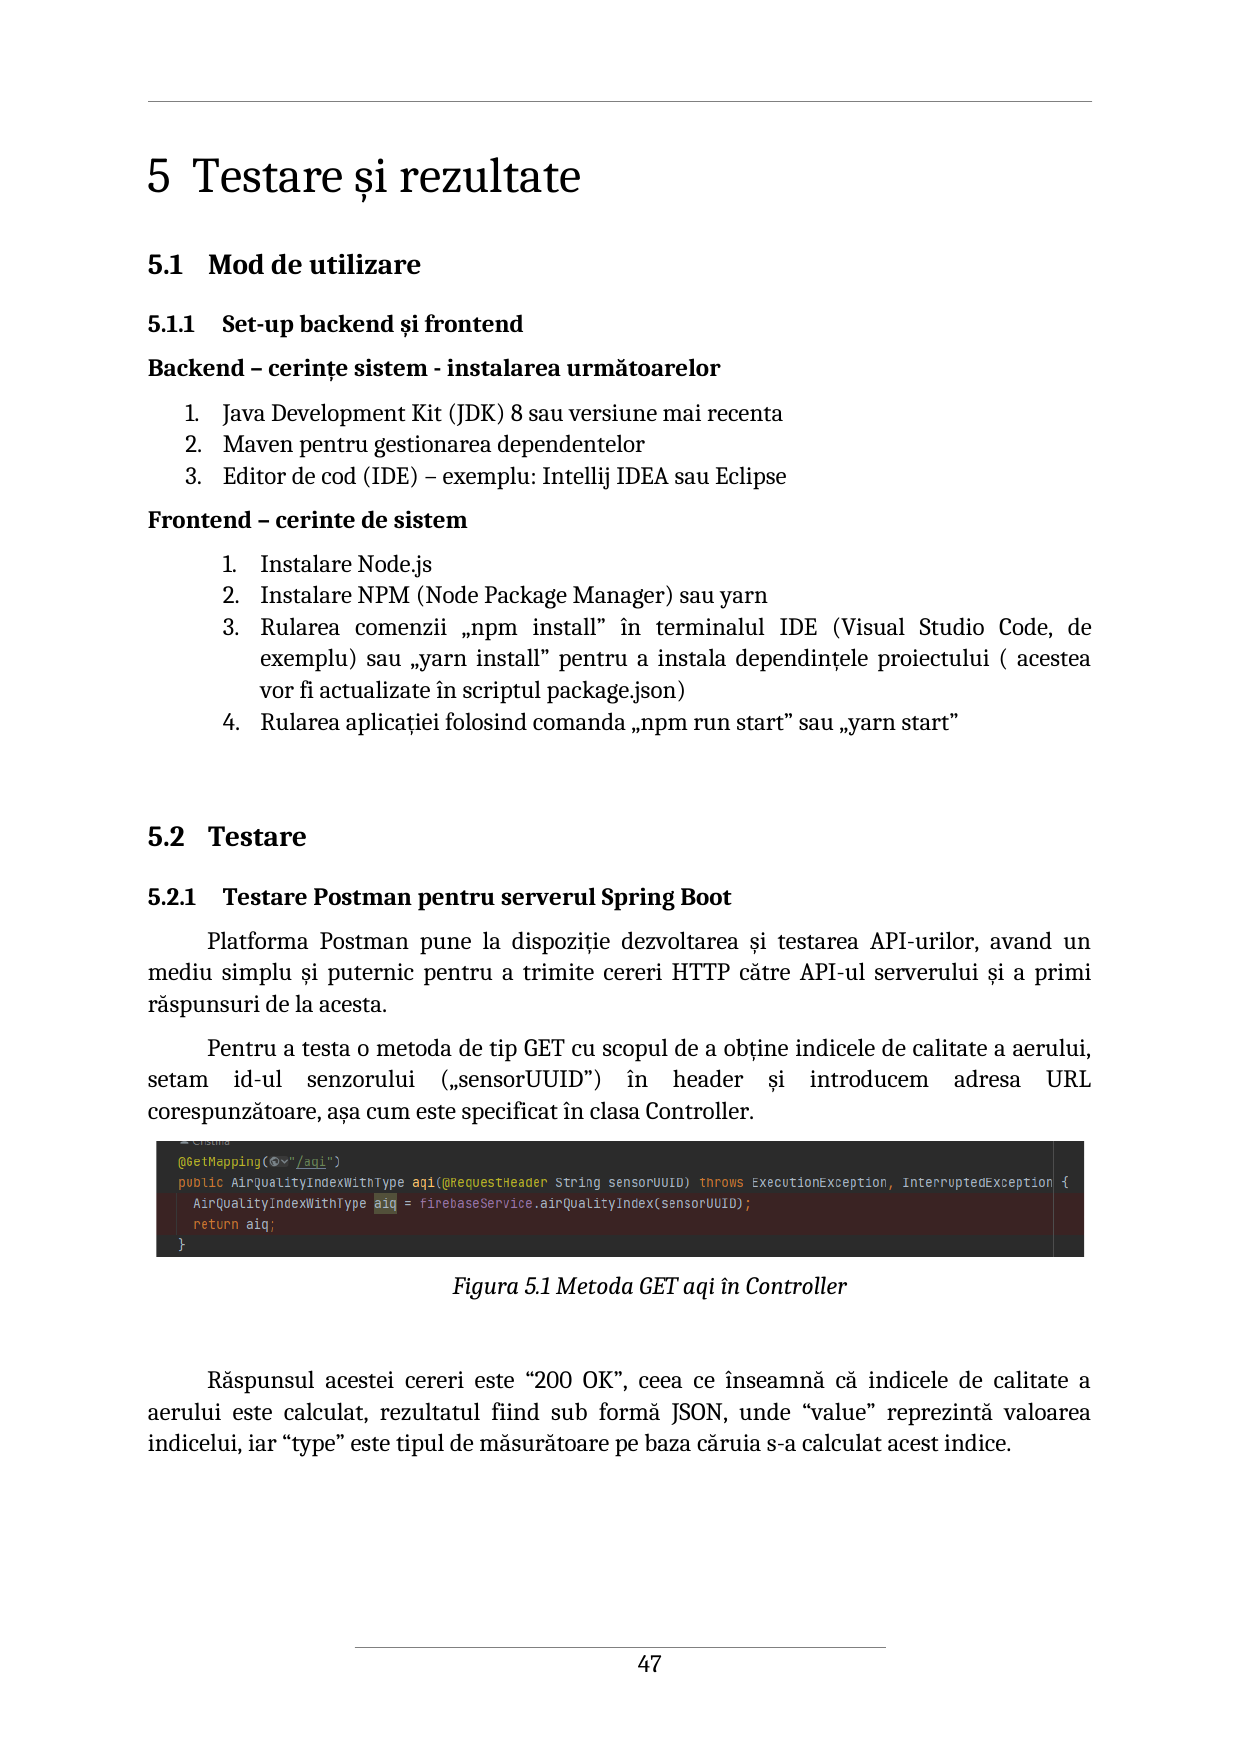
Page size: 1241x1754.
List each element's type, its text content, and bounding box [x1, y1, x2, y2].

text Platforma Postman pune la dispoziție dezvoltarea și testarea API-urilor, avand un mediu simplu și puternic pentru a trimite cereri HTTP către API-ul serverului și a primi răspunsuri de la acesta. [148, 927, 1092, 1018]
picture [156, 1141, 1085, 1257]
text Răspunsul acestei cereri este “200 OK”, ceea ce înseamnă că indicele de calitate a aerului este calculat, rezultatul fiind sub formă JSON, unde “value” reprezintă valoarea indicelui, iar “type” este tipul de măsurătoare pe baza căruia s-a calculat acest indice. [148, 1366, 1092, 1458]
text Frontend – cerinte de sistem [148, 506, 1092, 534]
subtitle Testare Postman pentru serverul Spring Boot [148, 882, 1092, 911]
subtitle Testare și rezultate [148, 148, 1092, 205]
list Java Development Kit (JDK) 8 sau versiune mai recenta [185, 398, 1092, 427]
list Instalare NPM (Node Package Manager) sau yarn [223, 581, 1092, 610]
list Editor de cod (IDE) – exemplu: Intellij IDEA sau Eclipse [185, 462, 1092, 490]
text Backend – cerințe sistem - instalarea următoarelor [148, 354, 1092, 383]
text Pentru a testa o metoda de tip GET cu scopul de a obține indicele de calitate a aerului, setam id-ul senzorului („sensorUUID”) în header și introducem adresa URL corespunzătoare, așa cum este specificat în clasa Controller. [148, 1034, 1092, 1126]
list Maven pentru gestionarea dependentelor [185, 430, 1092, 459]
subtitle Mod de utilizare [148, 248, 1092, 282]
list Rularea comenzii „npm install” în terminalul IDE (Visual Studio Code, de exemplu) sau „yarn install” pentru a instala dependințele proiectului ( acestea vor fi actualizate în scriptul package.json) [223, 613, 1092, 705]
text Figura 5.1 Metoda GET aqi în Controller [148, 1272, 1092, 1301]
list Instalare Node.js [223, 550, 1092, 578]
list Rularea aplicației folosind comanda „npm run start” sau „yarn start” [223, 707, 1092, 736]
subtitle Set-up backend și frontend [148, 310, 1092, 339]
subtitle Testare [148, 821, 1092, 854]
